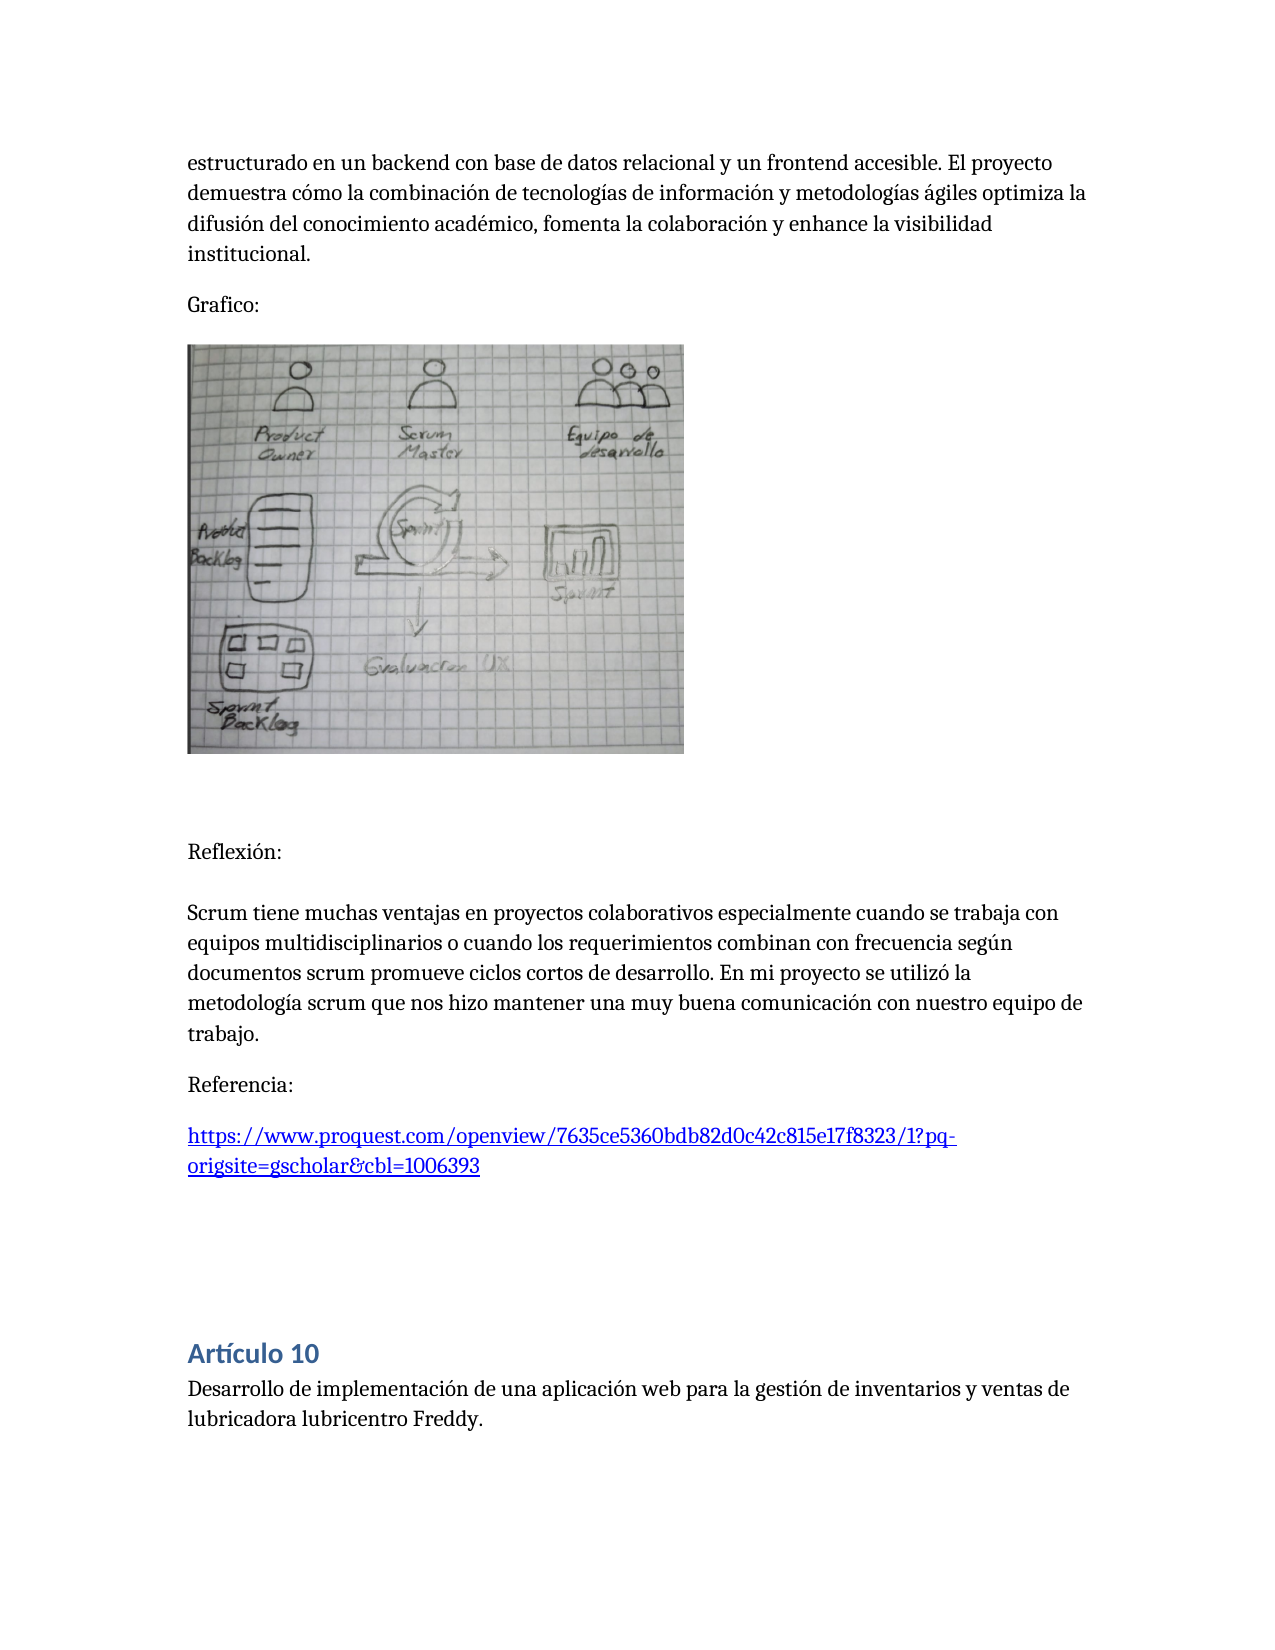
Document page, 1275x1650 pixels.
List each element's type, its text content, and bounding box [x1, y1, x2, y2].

text Desarrollo de implementación de una aplicación web para la gestión de inventarios y ventas de lubricadora lubricentro Freddy. [187, 1376, 1087, 1432]
text https://www.proquest.com/openview/7635ce5360bdb82d0c42c815e17f8323/1?pq-origsite=gscholar&cbl=1006393 [187, 1122, 1087, 1179]
subtitle Artículo 10 [187, 1335, 1087, 1371]
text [187, 150, 1087, 267]
picture [188, 345, 684, 754]
text Reflexión: Scrum tiene muchas ventajas en proyectos colaborativos especialmente cuando se trabaja con equipos multidisciplinarios o cuando los requerimientos combinan con frecuencia según documentos scrum promueve ciclos cortos de desarrollo. En mi proyecto se utilizó la metodología scrum que nos hizo mantener una muy buena comunicación con nuestro equipo de trabajo. [187, 839, 1087, 1047]
text Grafico: [187, 292, 1087, 318]
text Referencia: [187, 1071, 1087, 1098]
